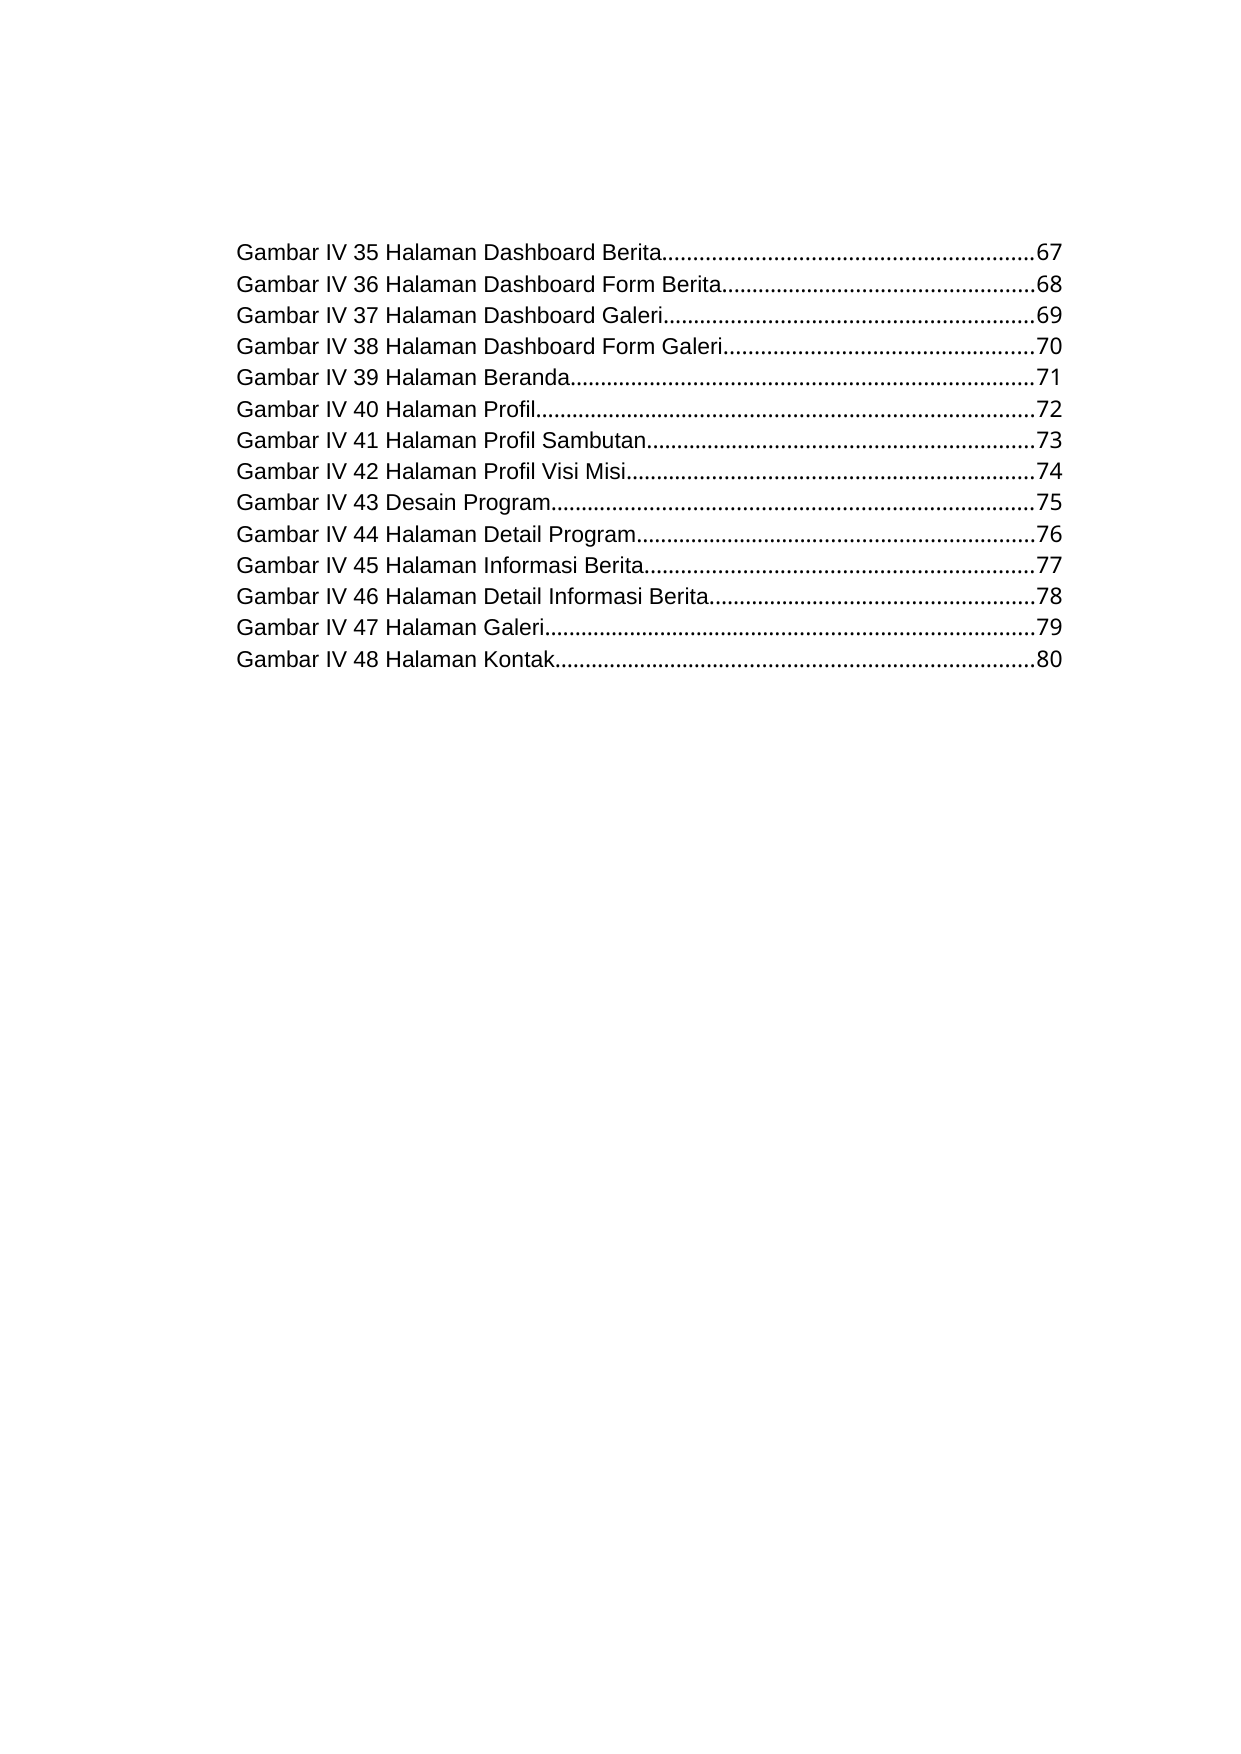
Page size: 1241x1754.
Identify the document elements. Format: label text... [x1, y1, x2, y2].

text Gambar IV 36 Halaman Dashboard Form Berita 68 [236, 267, 1063, 299]
text Gambar IV 42 Halaman Profil Visi Misi 74 [236, 455, 1063, 486]
text Gambar IV 46 Halaman Detail Informasi Berita 78 [236, 580, 1063, 611]
text Gambar IV 40 Halaman Profil 72 [236, 392, 1063, 424]
text Gambar IV 35 Halaman Dashboard Berita 67 [236, 236, 1063, 267]
text Gambar IV 37 Halaman Dashboard Galeri 69 [236, 299, 1063, 330]
text Gambar IV 45 Halaman Informasi Berita 77 [236, 549, 1063, 580]
text Gambar IV 47 Halaman Galeri 79 [236, 611, 1063, 642]
text Gambar IV 48 Halaman Kontak 80 [236, 642, 1063, 674]
text Gambar IV 43 Desain Program 75 [236, 486, 1063, 517]
text Gambar IV 38 Halaman Dashboard Form Galeri 70 [236, 330, 1063, 361]
text Gambar IV 39 Halaman Beranda 71 [236, 361, 1063, 392]
text Gambar IV 44 Halaman Detail Program 76 [236, 517, 1063, 549]
text Gambar IV 41 Halaman Profil Sambutan 73 [236, 424, 1063, 455]
